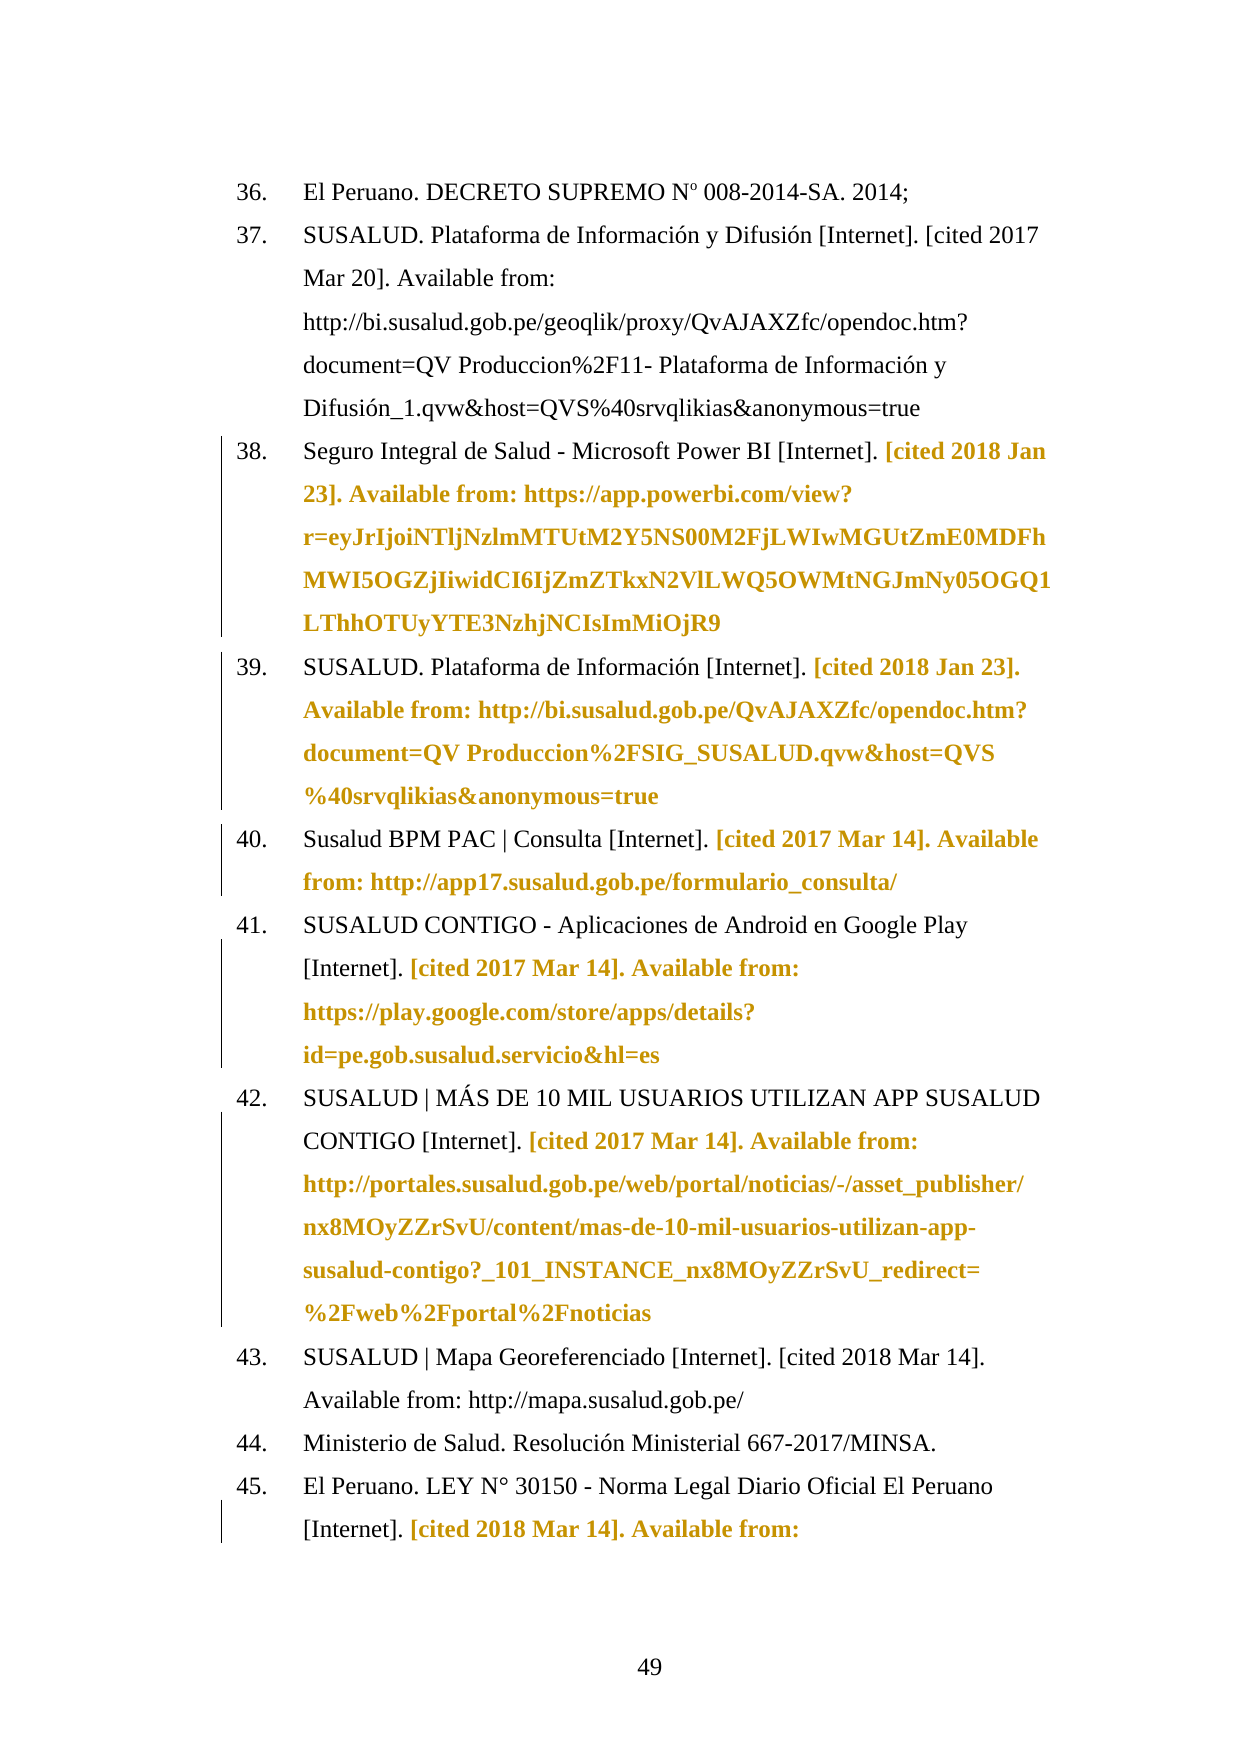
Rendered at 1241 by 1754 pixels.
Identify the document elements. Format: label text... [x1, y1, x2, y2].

text 39. SUSALUD. Plataforma de Información [Internet]. [cited 2018 Jan 23]. Available from: http://bi.susalud.gob.pe/QvAJAXZfc/opendoc.htm?document=QV Produccion%2FSIG_SUSALUD.qvw&host=QVS%40srvqlikias&anonymous=true [236, 652, 1063, 810]
text 40. Susalud BPM PAC | Consulta [Internet]. [cited 2017 Mar 14]. Available from: http://app17.susalud.gob.pe/formulario_consulta/ [236, 824, 1063, 896]
text 36. El Peruano. DECRETO SUPREMO No 008-2014-SA. 2014; [236, 177, 1063, 206]
text 41. SUSALUD CONTIGO - Aplicaciones de Android en Google Play [Internet]. [cited 2017 Mar 14]. Available from: https://play.google.com/store/apps/details?id=pe.gob.susalud.servicio&hl=es [236, 910, 1063, 1068]
text 38. Seguro Integral de Salud - Microsoft Power BI [Internet]. [cited 2018 Jan 23]. Available from: https://app.powerbi.com/view?r=eyJrIjoiNTljNzlmMTUtM2Y5NS00M2FjLWIwMGUtZmE0MDFhMWI5OGZjIiwidCI6IjZmZTkxN2VlLWQ5OWMtNGJmNy05OGQ1LThhOTUyYTE3NzhjNCIsImMiOjR9 [236, 436, 1063, 637]
text 37. SUSALUD. Plataforma de Información y Difusión [Internet]. [cited 2017 Mar 20]. Available from: http://bi.susalud.gob.pe/geoqlik/proxy/QvAJAXZfc/opendoc.htm?document=QV Produccion%2F11- Plataforma de Información y Difusión_1.qvw&host=QVS%40srvqlikias&anonymous=true [236, 220, 1063, 422]
text 43. SUSALUD | Mapa Georeferenciado [Internet]. [cited 2018 Mar 14]. Available from: http://mapa.susalud.gob.pe/ [236, 1342, 1063, 1413]
text 42. SUSALUD | MÁS DE 10 MIL USUARIOS UTILIZAN APP SUSALUD CONTIGO [Internet]. [cited 2017 Mar 14]. Available from: http://portales.susalud.gob.pe/web/portal/noticias/-/asset_publisher/nx8MOyZZrSvU/content/mas-de-10-mil-usuarios-utilizan-app-susalud-contigo?_101_INSTANCE_nx8MOyZZrSvU_redirect=%2Fweb%2Fportal%2Fnoticias [236, 1083, 1063, 1327]
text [236, 1471, 1063, 1543]
text 44. Ministerio de Salud. Resolución Ministerial 667-2017/MINSA. [236, 1428, 1063, 1457]
